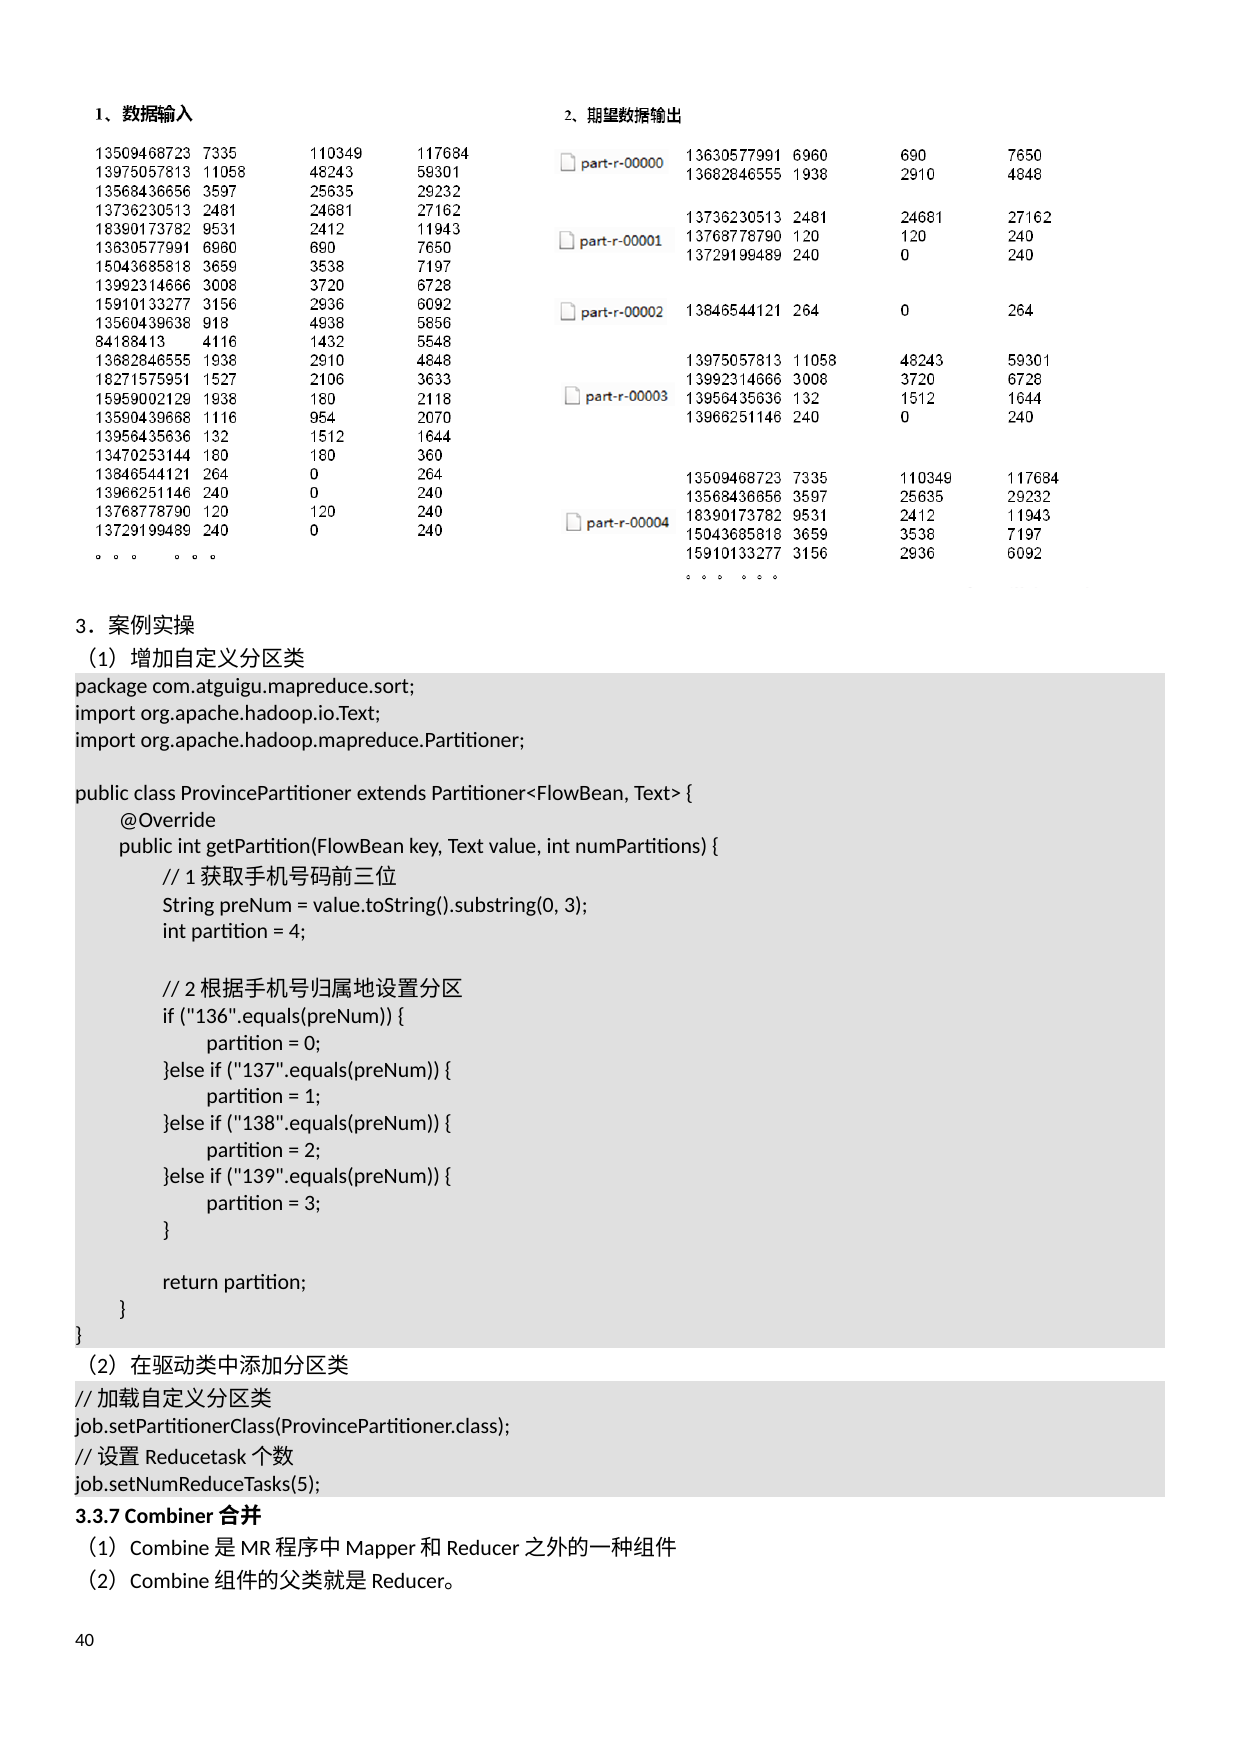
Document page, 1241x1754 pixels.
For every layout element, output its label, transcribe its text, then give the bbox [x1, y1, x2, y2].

picture [75, 87, 1094, 588]
text public class ProvincePartitioner extends Partitioner<FlowBean, Text> { [75, 779, 1165, 806]
text import org.apache.hadoop.mapreduce.Partitioner; [75, 726, 1165, 753]
subtitle 3.3.7 Combiner合并 [75, 1497, 1165, 1530]
text }else if ("139".equals(preNum)) { [75, 1163, 1165, 1189]
text @Override [75, 806, 1165, 833]
text partition = 0; [75, 1029, 1165, 1056]
text partition = 1; [75, 1083, 1165, 1109]
text partition = 3; [75, 1189, 1165, 1216]
text // 2 根据手机号归属地设置分区 [75, 971, 1165, 1003]
text // 设置Reducetask个数 [75, 1439, 1165, 1471]
text （1）增加自定义分区类 [75, 640, 1165, 673]
text if ("136".equals(preNum)) { [75, 1003, 1165, 1029]
text partition = 2; [75, 1136, 1165, 1163]
text job.setNumReduceTasks(5); [75, 1471, 1165, 1497]
text （2）在驱动类中添加分区类 [75, 1348, 1165, 1381]
text // 1 获取手机号码前三位 [75, 859, 1165, 891]
text （2）Combine组件的父类就是Reducer。 [75, 1562, 1165, 1595]
text int partition = 4; [75, 918, 1165, 944]
text 3．案例实操 [75, 608, 1165, 640]
text }else if ("137".equals(preNum)) { [75, 1056, 1165, 1083]
text } [75, 1216, 1165, 1243]
text public int getPartition(FlowBean key, Text value, int numPartitions) { [75, 833, 1165, 859]
text （1）Combine是MR程序中Mapper和Reducer之外的一种组件 [75, 1530, 1165, 1562]
text } [75, 1295, 1165, 1321]
text // 加载自定义分区类 [75, 1381, 1165, 1412]
text package com.atguigu.mapreduce.sort; [75, 673, 1165, 699]
text return partition; [75, 1268, 1165, 1295]
text import org.apache.hadoop.io.Text; [75, 699, 1165, 726]
text job.setPartitionerClass(ProvincePartitioner.class); [75, 1412, 1165, 1439]
text } [75, 1321, 1165, 1348]
text String preNum = value.toString().substring(0, 3); [75, 891, 1165, 918]
text }else if ("138".equals(preNum)) { [75, 1109, 1165, 1136]
